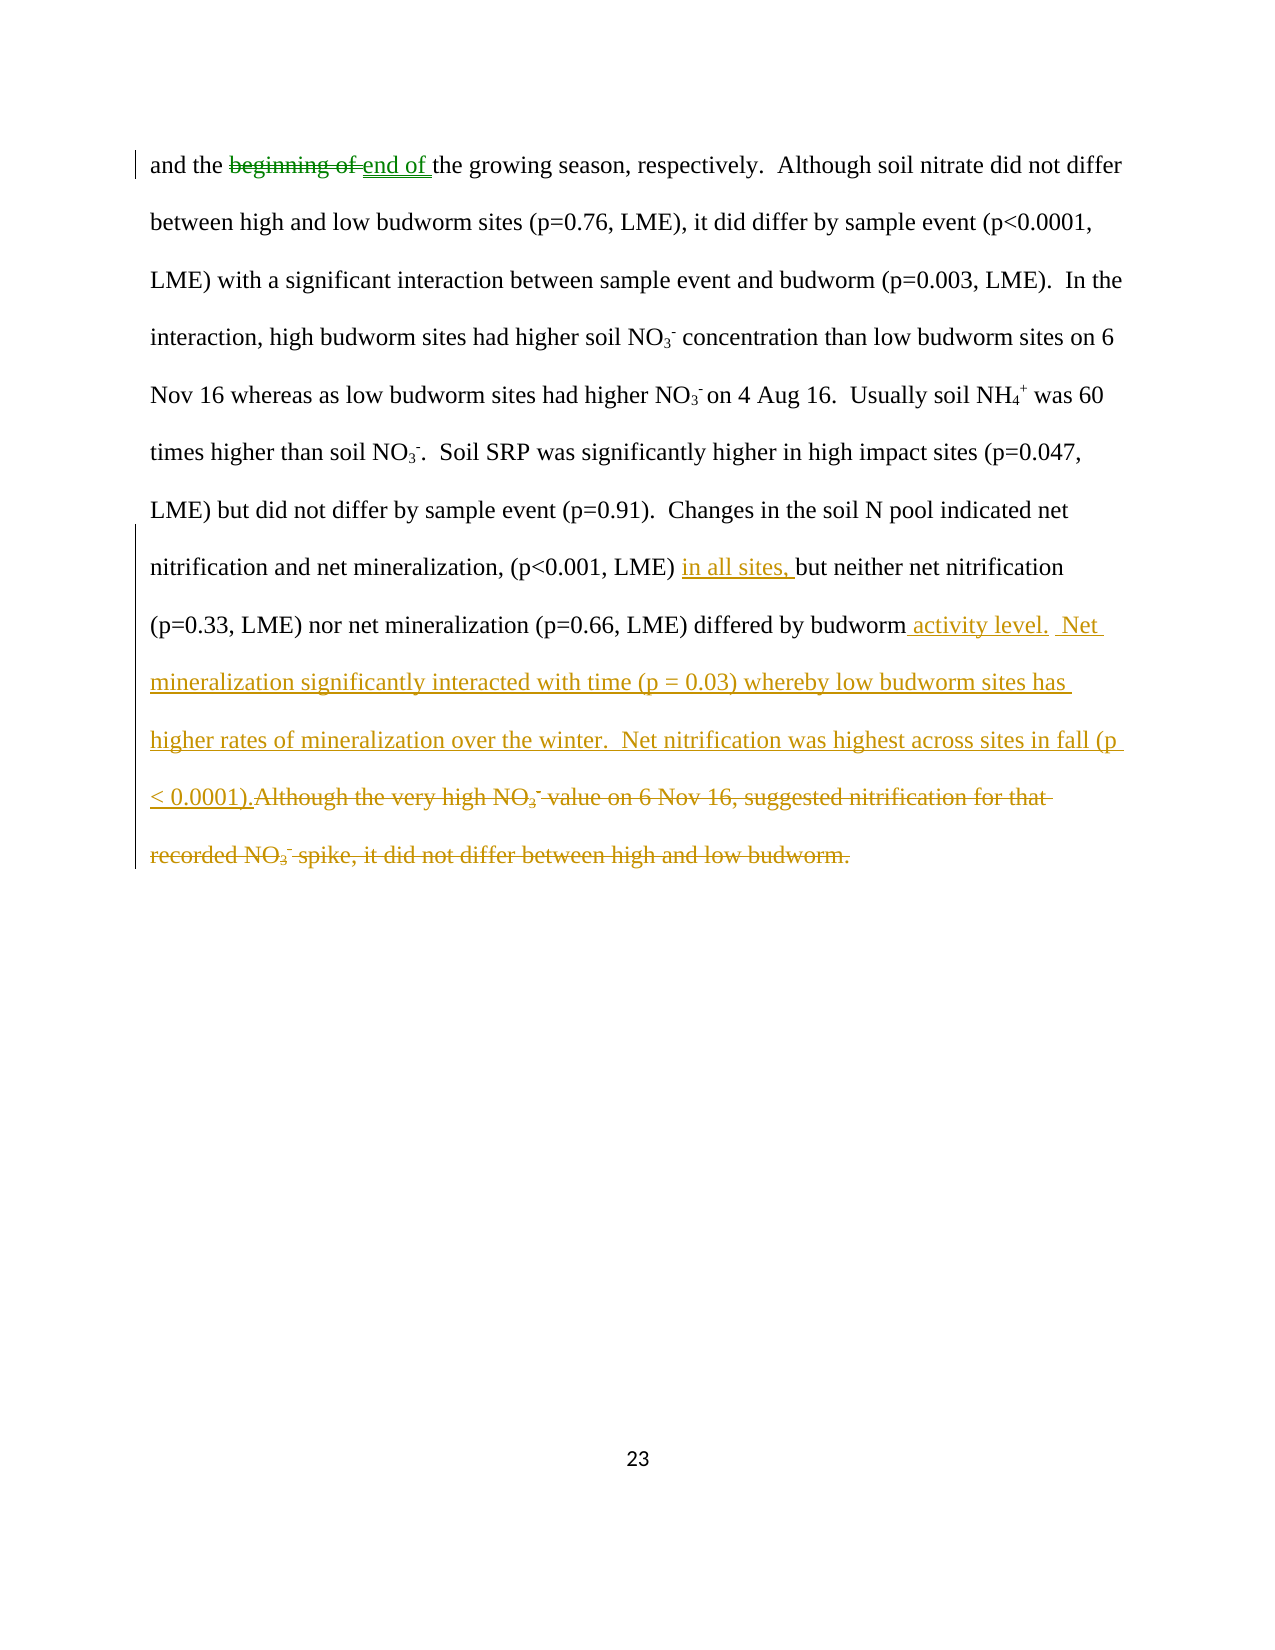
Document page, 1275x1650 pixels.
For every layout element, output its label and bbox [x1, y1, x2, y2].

text [150, 150, 1125, 869]
